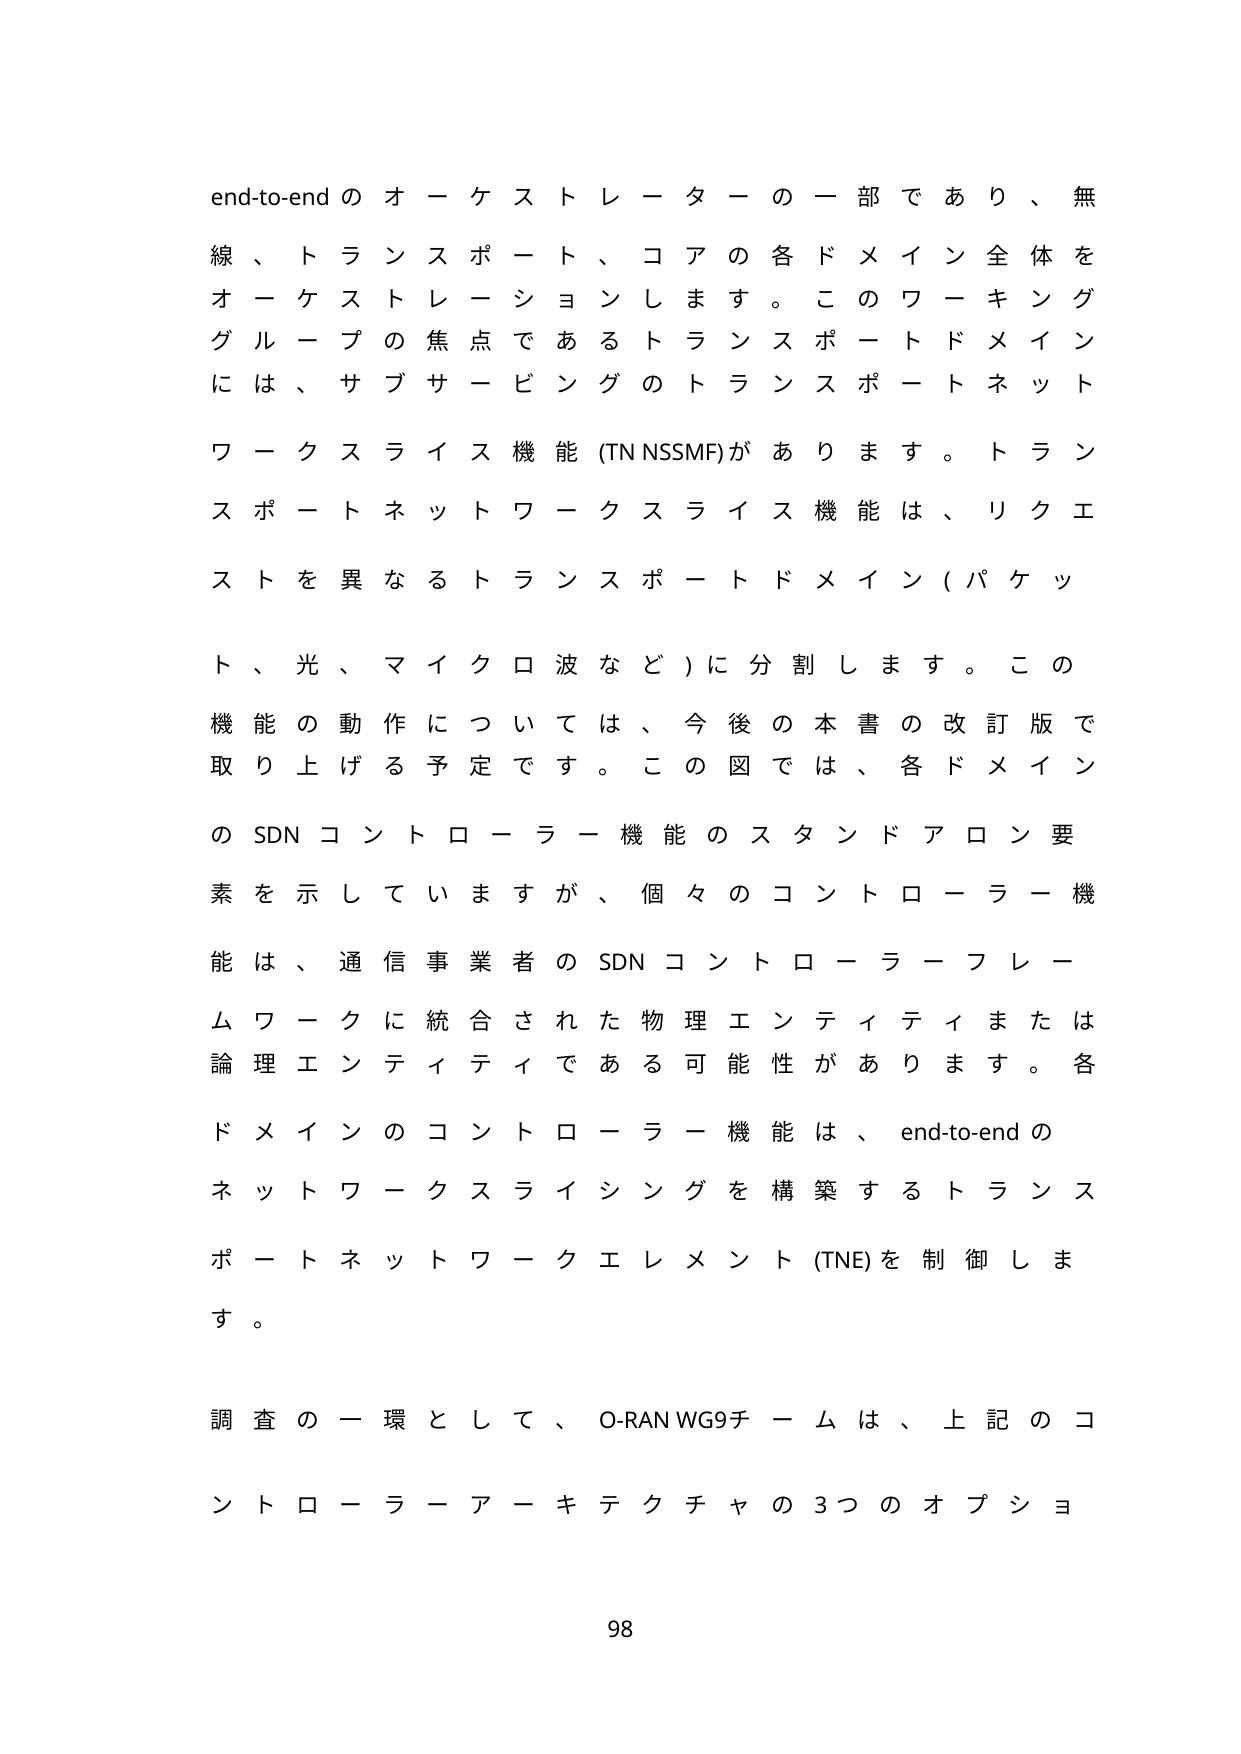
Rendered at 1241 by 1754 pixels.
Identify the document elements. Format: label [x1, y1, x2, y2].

text [198, 1385, 1116, 1537]
text [198, 162, 1116, 1334]
